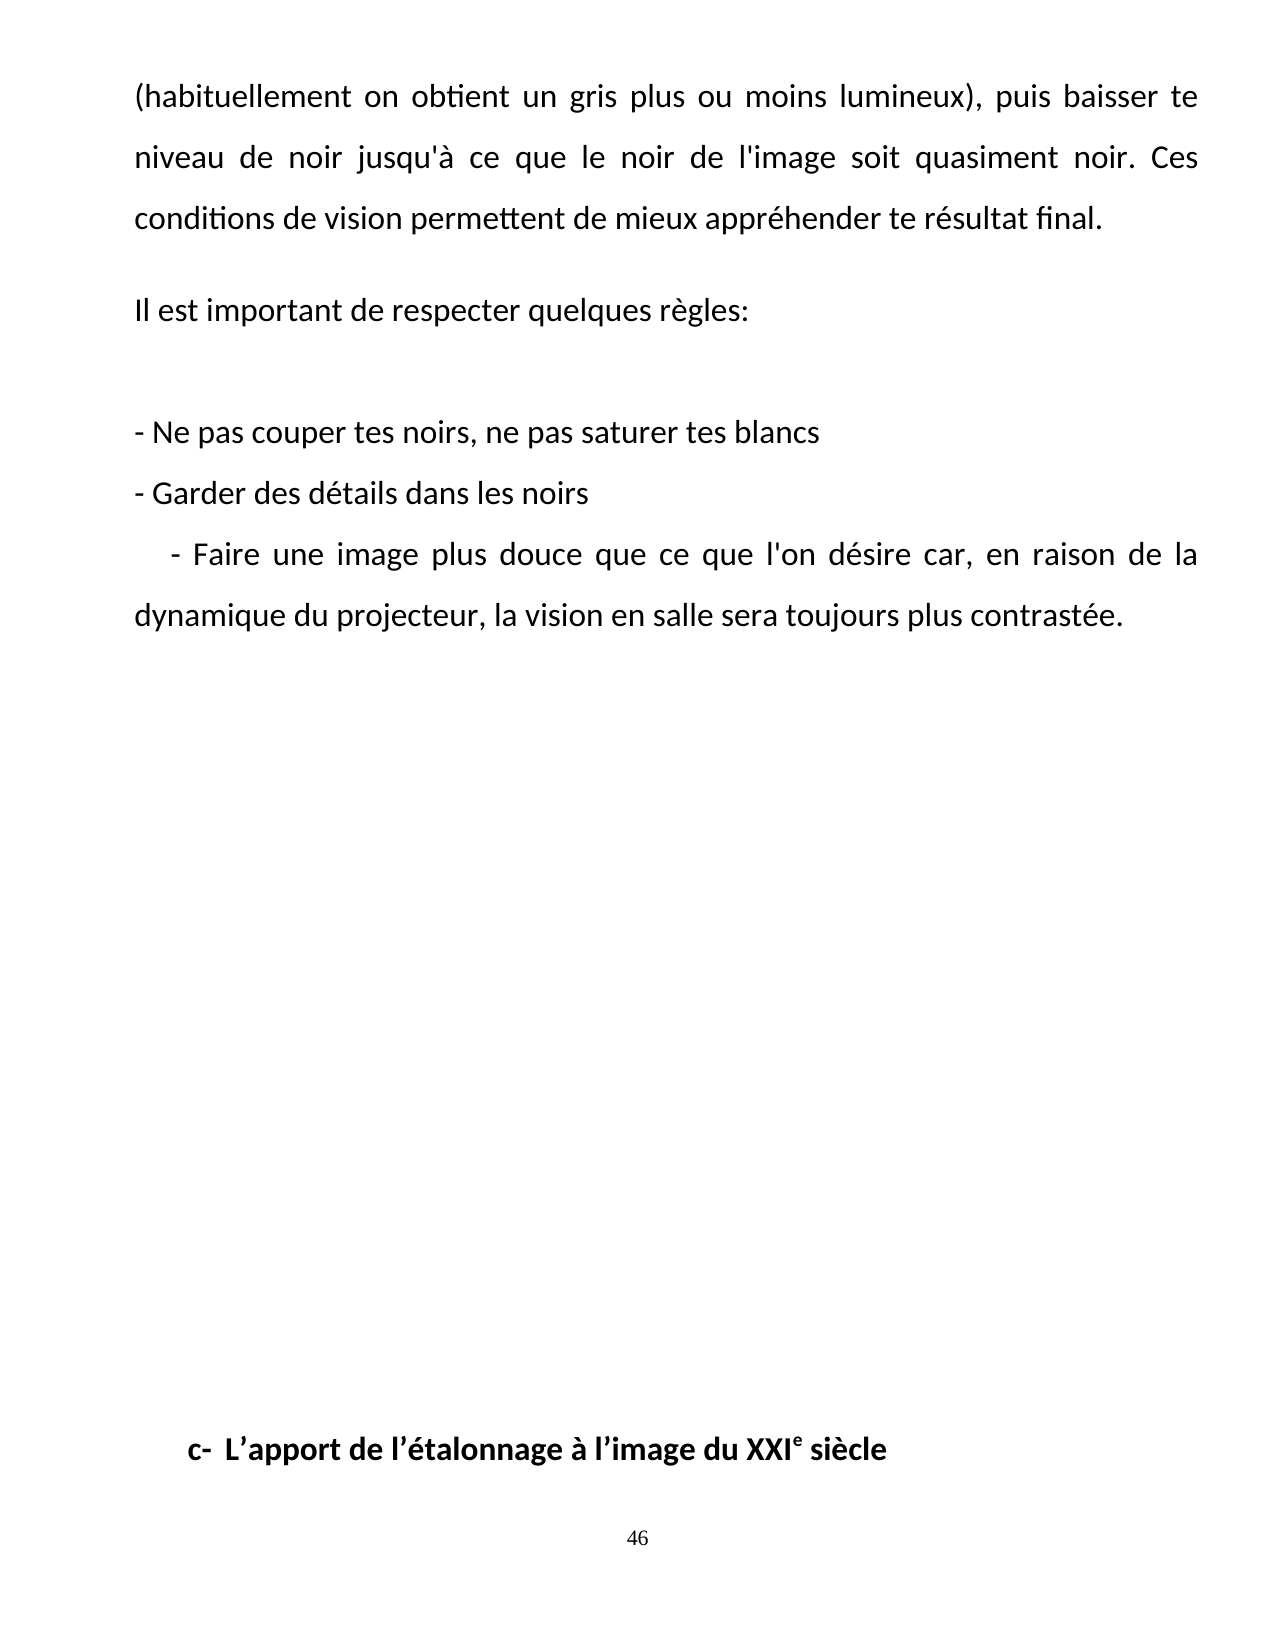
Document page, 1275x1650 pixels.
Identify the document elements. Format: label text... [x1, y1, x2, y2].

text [134, 75, 1199, 238]
text Il est important de respecter quelques règles: [134, 289, 1199, 330]
text - Garder des détails dans les noirs [134, 472, 1199, 513]
list L’apport de l’étalonnage à l’image du XXIe siècle [187, 1428, 1199, 1468]
text - Faire une image plus douce que ce que l'on désire car, en raison de la dynamique du projecteur, la vision en salle sera toujours plus contrastée. [96, 533, 1199, 635]
text - Ne pas couper tes noirs, ne pas saturer tes blancs [134, 411, 1199, 452]
